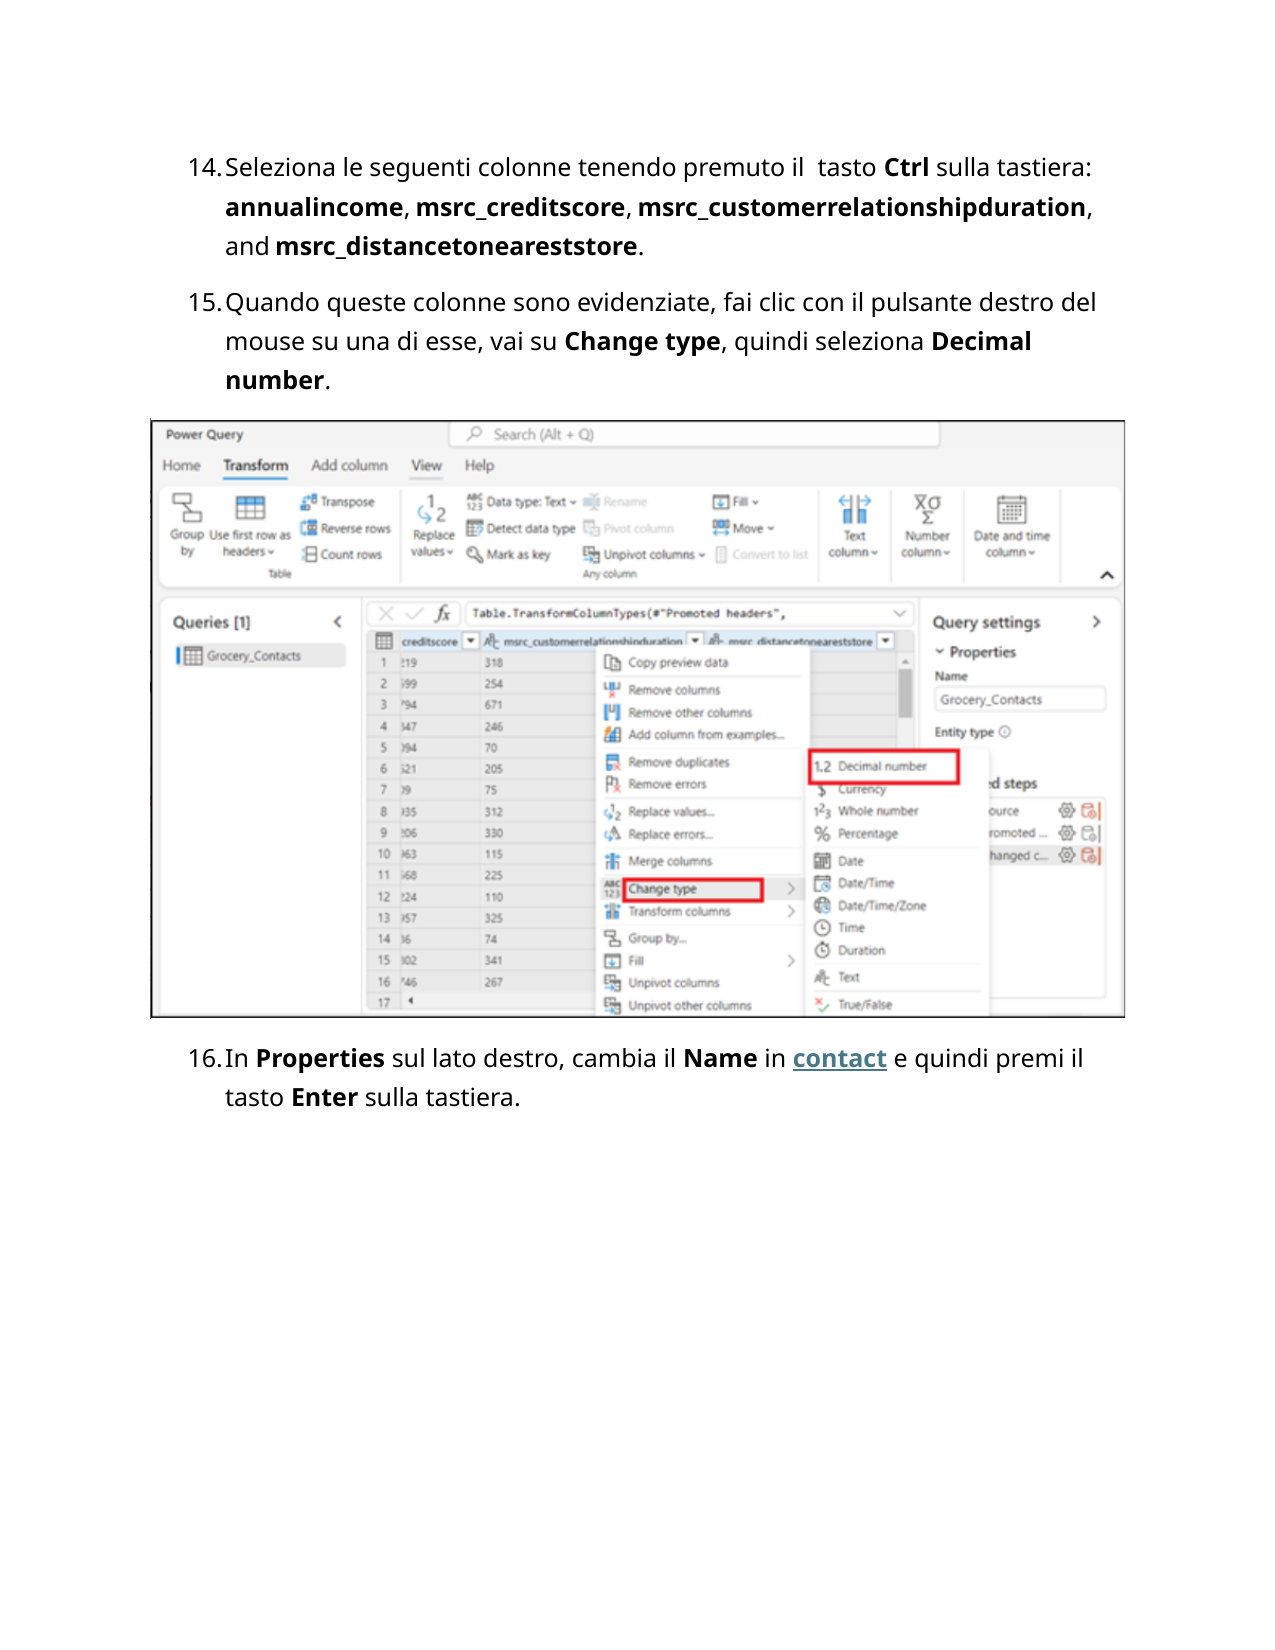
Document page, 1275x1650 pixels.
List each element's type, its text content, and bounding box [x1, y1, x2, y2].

list Quando queste colonne sono evidenziate, fai clic con il pulsante destro del mouse su una di esse, vai su Change type, quindi seleziona Decimal number. [187, 284, 1125, 397]
list Seleziona le seguenti colonne tenendo premuto il tasto Ctrl sulla tastiera: annualincome, msrc_creditscore, msrc_customerrelationshipduration, and msrc_distancetoneareststore. [187, 150, 1125, 262]
list In Properties sul lato destro, cambia il Name in contact e quindi premi il tasto Enter sulla tastiera. [187, 1040, 1125, 1114]
picture [150, 418, 1125, 1019]
